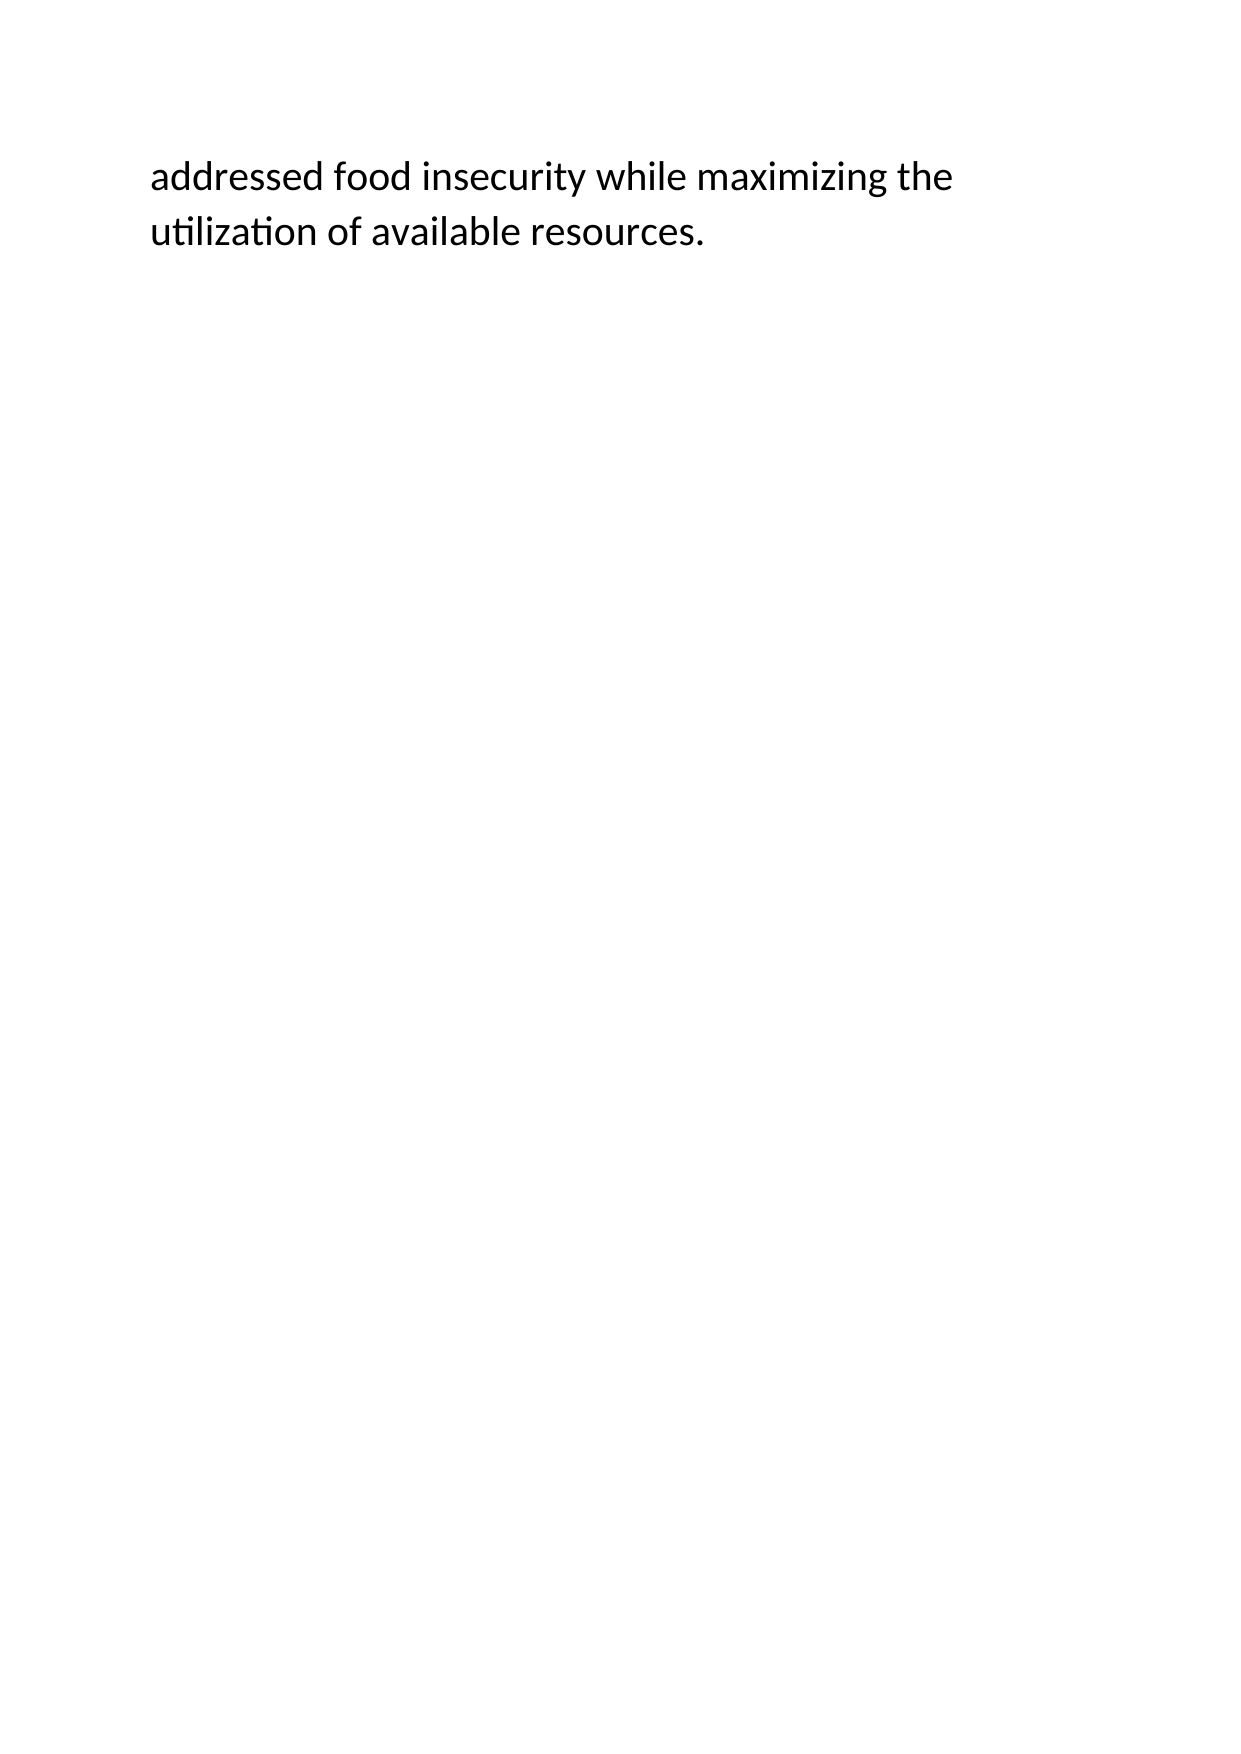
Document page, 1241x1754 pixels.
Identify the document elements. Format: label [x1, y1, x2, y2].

text [150, 150, 1090, 256]
